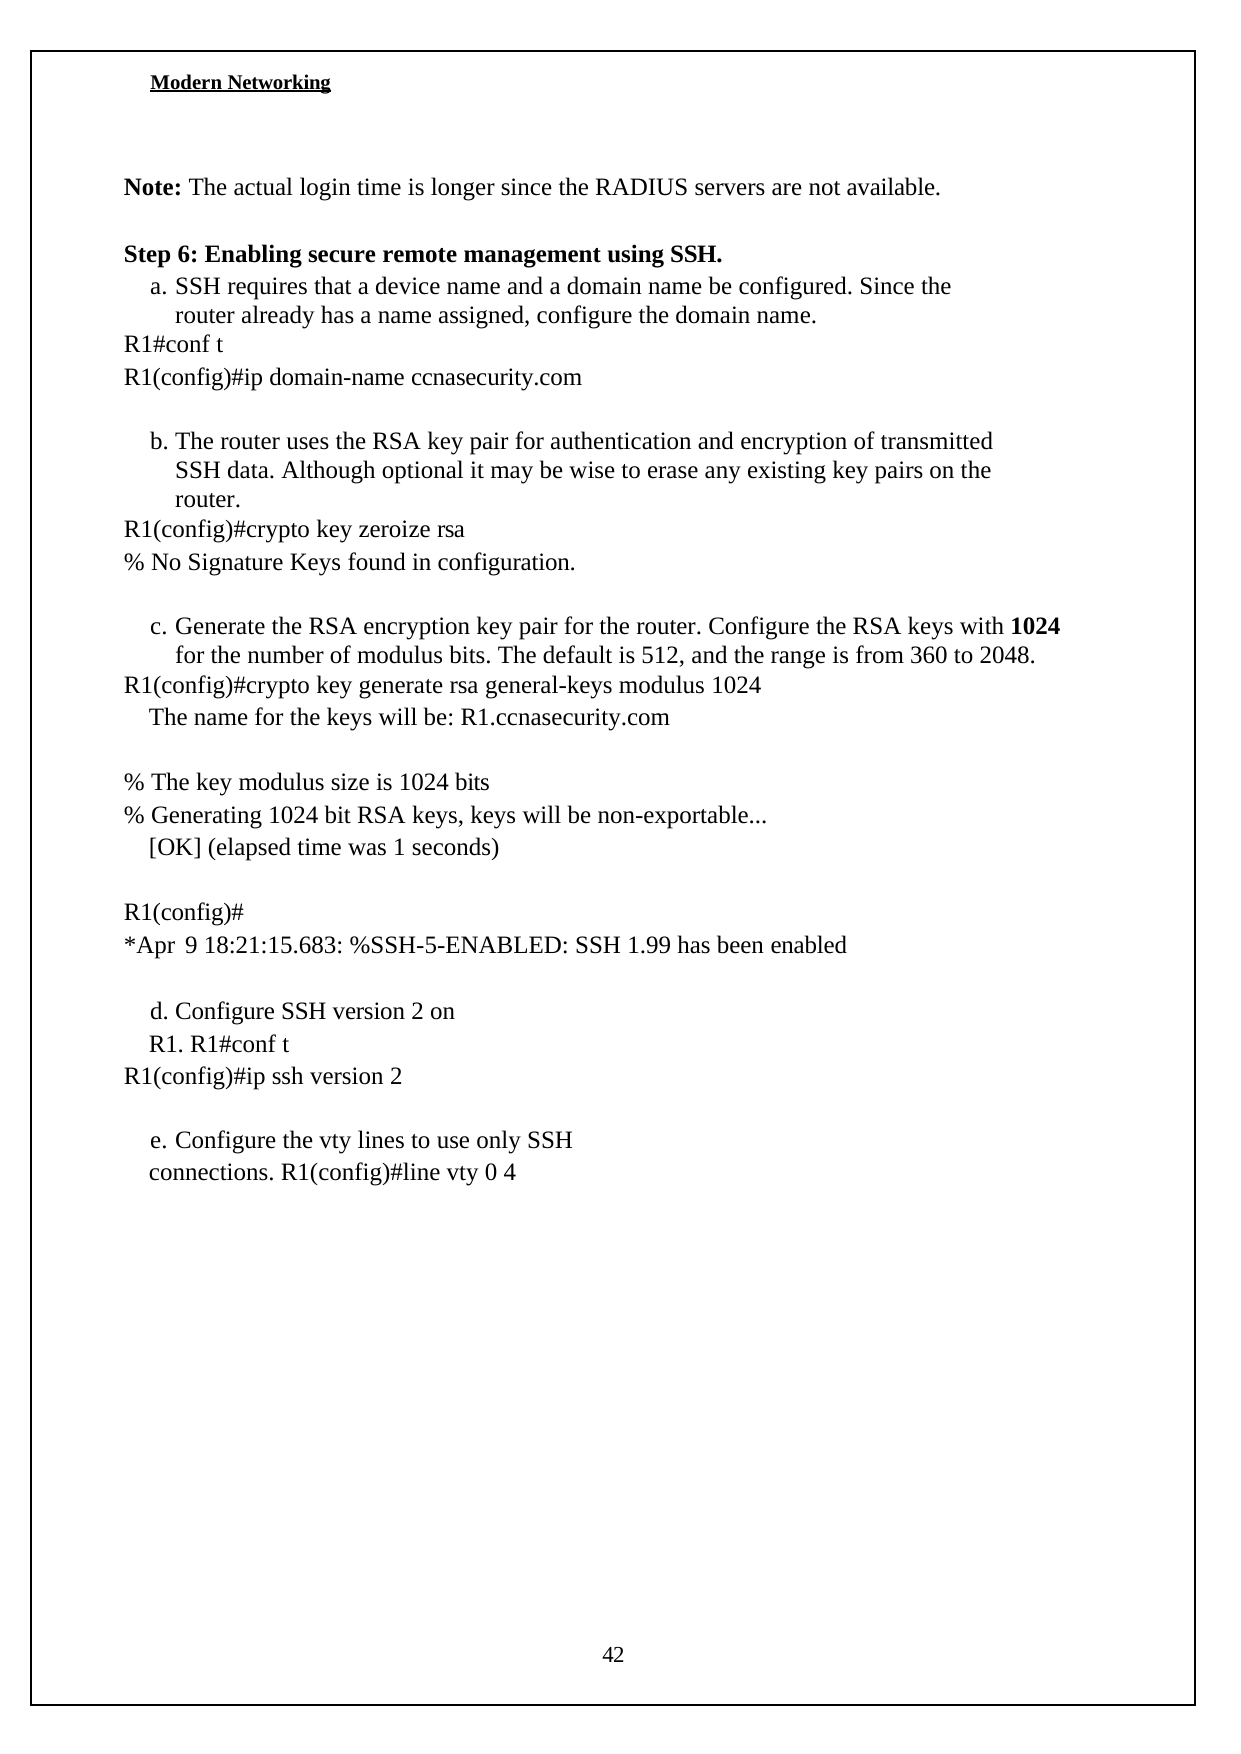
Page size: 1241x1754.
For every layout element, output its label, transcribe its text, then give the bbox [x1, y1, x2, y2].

text Note: The actual login time is longer since the RADIUS servers are not available. [124, 172, 1194, 201]
list Configure SSH version 2 on R1. R1#conf t [149, 996, 489, 1058]
text % The key modulus size is 1024 bits [124, 767, 1194, 796]
list SSH requires that a device name and a domain name be configured. Since the router already has a name assigned, configure the domain name. [150, 271, 1006, 329]
text % Generating 1024 bit RSA keys, keys will be non-exportable... [OK] (elapsed time was 1 seconds) [124, 800, 810, 861]
list Configure the vty lines to use only SSH connections. R1(config)#line vty 0 4 [149, 1125, 696, 1186]
text R1(config)#crypto key zeroize rsa [124, 514, 1194, 543]
text Step 6: Enabling secure remote management using SSH. [124, 239, 1194, 267]
text R1(config)#ip ssh version 2 [124, 1062, 1194, 1090]
text R1(config)#crypto key generate rsa general-keys modulus 1024 The name for the keys will be: R1.ccnasecurity.com [124, 670, 778, 731]
list The router uses the RSA key pair for authentication and encryption of transmitted SSH data. Although optional it may be wise to erase any existing key pairs on the router. [150, 426, 1035, 513]
text R1(config)#ip domain-name ccnasecurity.com [124, 362, 1194, 391]
text R1(config)# [124, 897, 1194, 926]
text % No Signature Keys found in configuration. [124, 547, 1194, 575]
list Generate the RSA encryption key pair for the router. Configure the RSA keys with 1024 for the number of modulus bits. The default is 512, and the range is from 360 to 2048. [150, 611, 1081, 669]
text R1#conf t [124, 329, 1194, 358]
text *Apr 9 18:21:15.683: %SSH-5-ENABLED: SSH 1.99 has been enabled [124, 931, 1194, 959]
